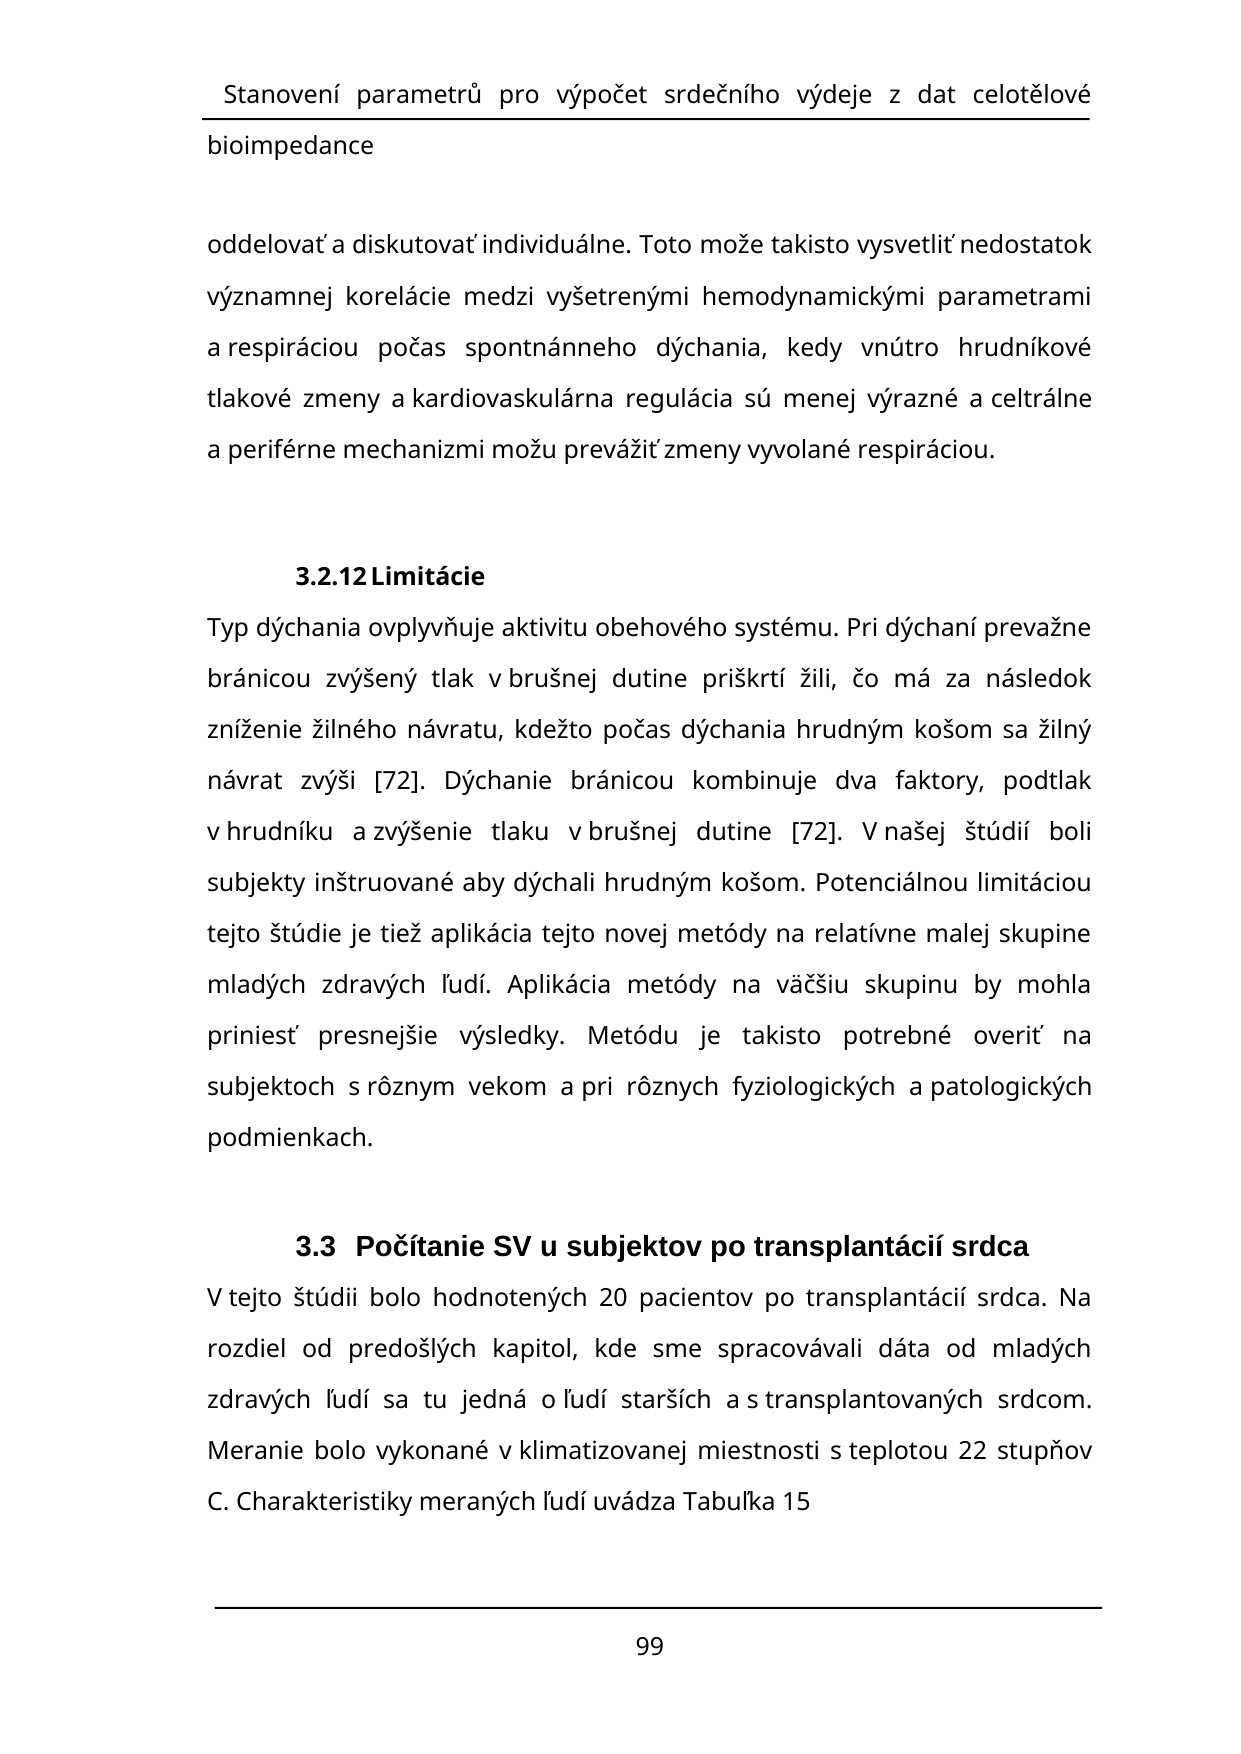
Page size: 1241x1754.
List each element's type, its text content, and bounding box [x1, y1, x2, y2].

subtitle Limitácie [295, 558, 1092, 592]
text V tejto štúdii bolo hodnotených 20 pacientov po transplantácií srdca. Na rozdiel od predošlých kapitol, kde sme spracovávali dáta od mladých zdravých ľudí sa tu jedná o ľudí starších a s transplantovaných srdcom. Meranie bolo vykonané v klimatizovanej miestnosti s teplotou 22 stupňov C. Charakteristiky meraných ľudí uvádza Tabuľka 15 [207, 1280, 1092, 1518]
text Typ dýchania ovplyvňuje aktivitu obehového systému. Pri dýchaní prevažne bránicou zvýšený tlak v brušnej dutine priškrtí žili, čo má za následok zníženie žilného návratu, kdežto počas dýchania hrudným košom sa žilný návrat zvýši [72]. Dýchanie bránicou kombinuje dva faktory, podtlak v hrudníku a zvýšenie tlaku v brušnej dutine [72]. V našej štúdií boli subjekty inštruované aby dýchali hrudným košom. Potenciálnou limitáciou tejto štúdie je tiež aplikácia tejto novej metódy na relatívne malej skupine mladých zdravých ľudí. Aplikácia metódy na väčšiu skupinu by mohla priniesť presnejšie výsledky. Metódu je takisto potrebné overiť na subjektoch s rôznym vekom a pri rôznych fyziologických a patologických podmienkach. [207, 609, 1092, 1154]
subtitle Počítanie SV u subjektov po transplantácií srdca [295, 1229, 1092, 1263]
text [207, 227, 1092, 465]
